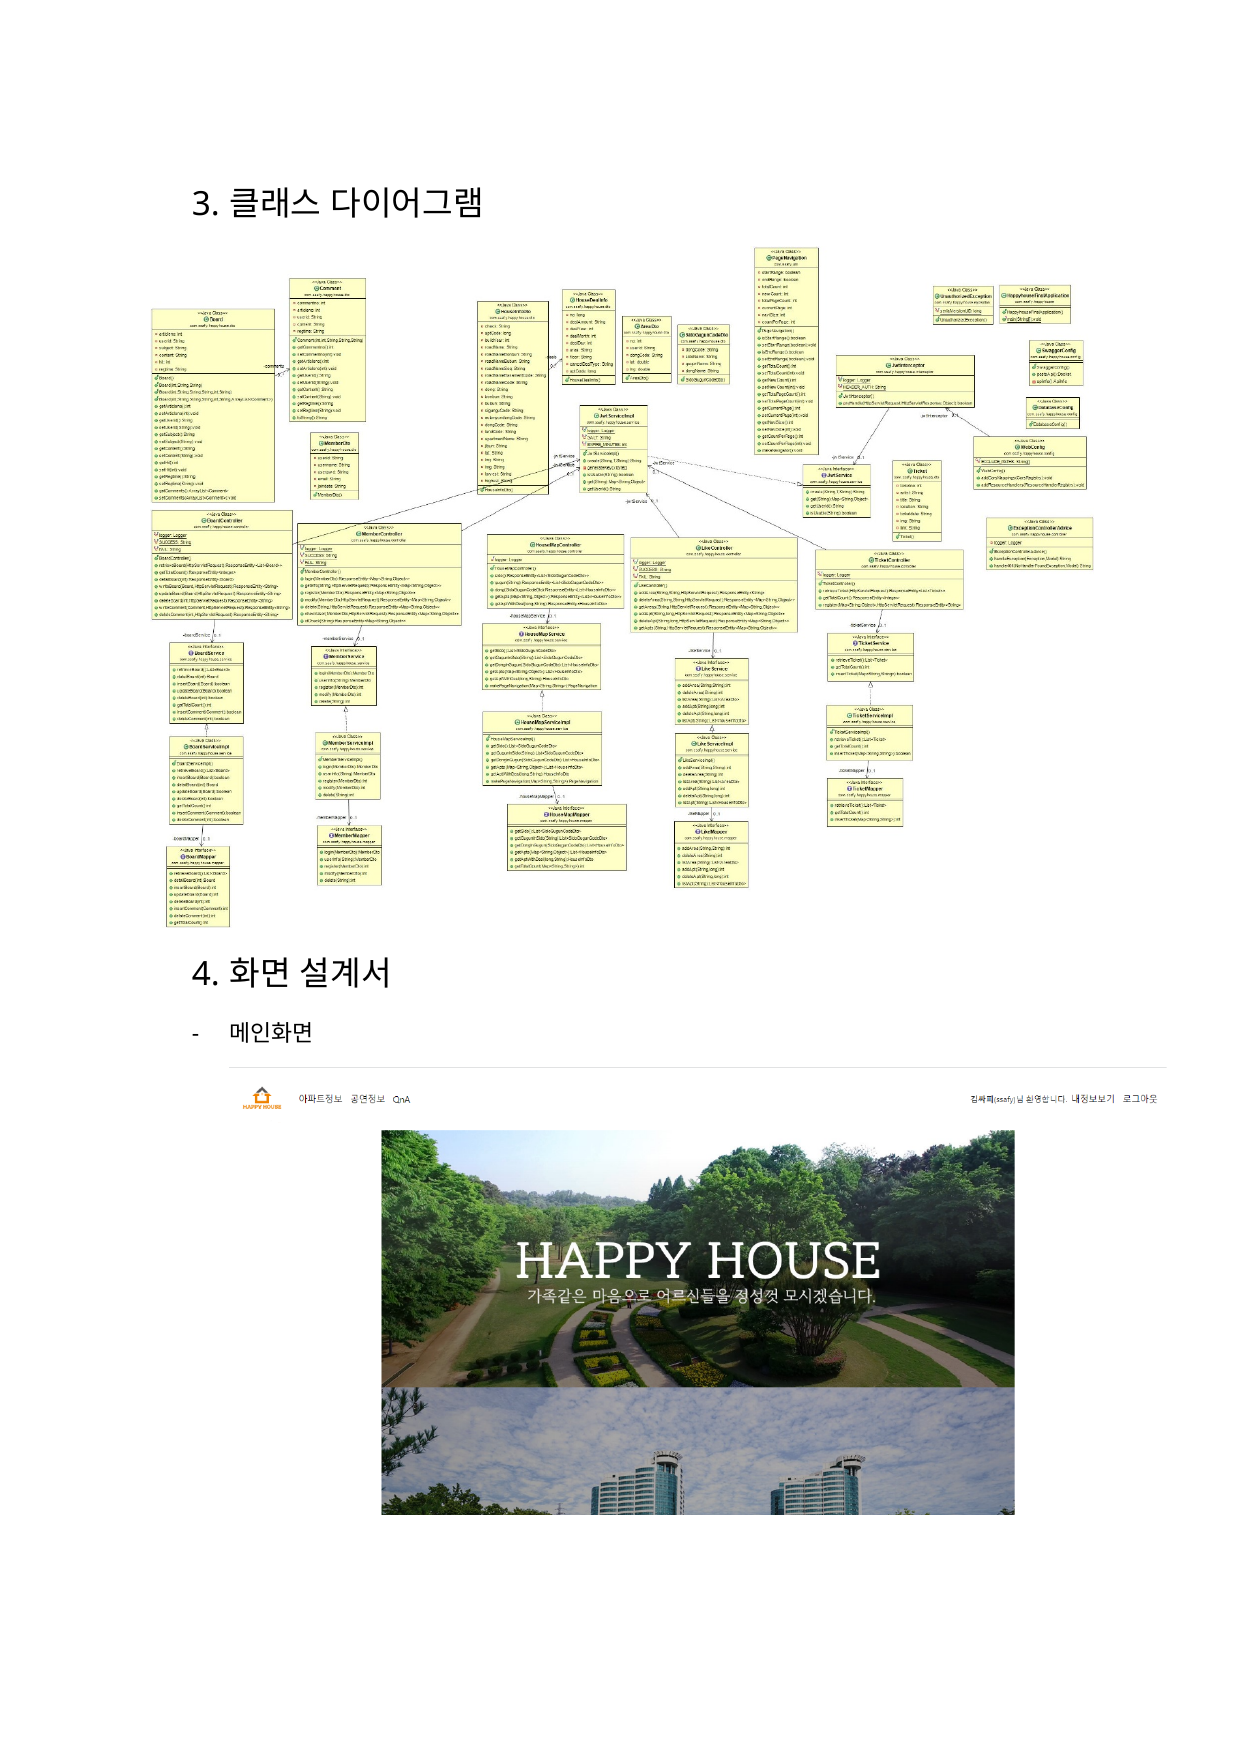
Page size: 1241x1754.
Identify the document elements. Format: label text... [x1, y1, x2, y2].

list 메인화면 [192, 1015, 1090, 1048]
picture [150, 246, 1094, 928]
picture [229, 1067, 1167, 1515]
list 클래스 다이어그램 [192, 177, 1090, 226]
list 화면 설계서 [192, 946, 1090, 995]
